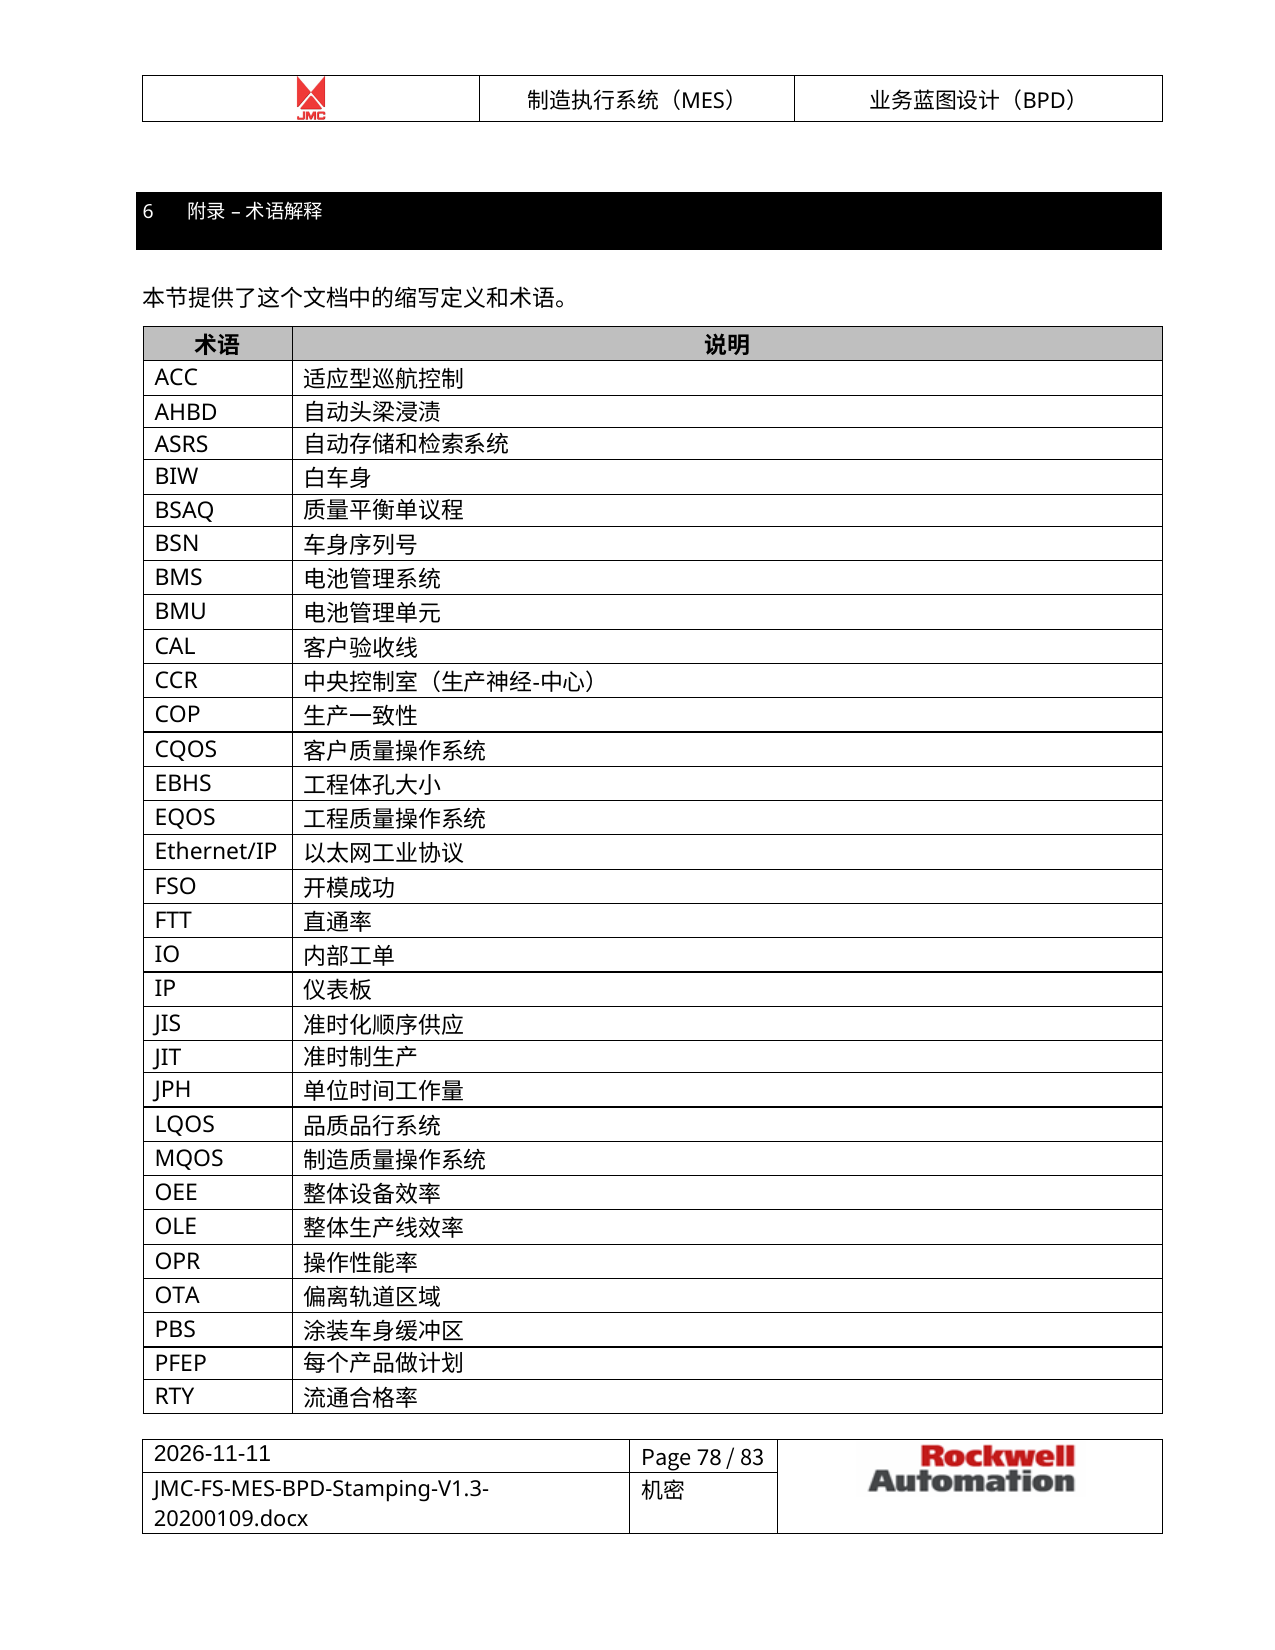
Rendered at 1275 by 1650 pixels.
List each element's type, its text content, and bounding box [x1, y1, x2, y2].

table_cell PFEP [144, 1348, 292, 1379]
table_cell 电池管理系统 [293, 561, 1162, 594]
table_cell 偏离轨道区域 [293, 1279, 1162, 1312]
table_cell EBHS [144, 767, 292, 800]
table_cell BMU [144, 595, 292, 628]
table_cell BSAQ [144, 495, 292, 526]
table_header 说明 [293, 327, 1162, 360]
table_cell 客户质量操作系统 [293, 733, 1162, 766]
table_cell 直通率 [293, 904, 1162, 937]
table_cell 内部工单 [293, 938, 1162, 971]
table_cell CAL [144, 630, 292, 663]
table_cell 流通合格率 [293, 1380, 1162, 1413]
table_cell 客户验收线 [293, 630, 1162, 663]
table_cell 涂装车身缓冲区 [293, 1313, 1162, 1346]
table_cell ASRS [144, 428, 292, 459]
table_cell 自动头梁浸渍 [293, 396, 1162, 427]
table_cell COP [144, 698, 292, 731]
table_cell RTY [144, 1380, 292, 1413]
table_cell 仪表板 [293, 973, 1162, 1006]
table_cell BMS [144, 561, 292, 594]
table_cell 准时化顺序供应 [293, 1007, 1162, 1040]
table_cell 准时制生产 [293, 1041, 1162, 1072]
table_cell 工程体孔大小 [293, 767, 1162, 800]
table_cell MQOS [144, 1142, 292, 1175]
subtitle 附录 – 术语解释 [136, 192, 1162, 250]
table_cell 操作性能率 [293, 1245, 1162, 1278]
table_cell OEE [144, 1176, 292, 1209]
table_cell 电池管理单元 [293, 595, 1162, 628]
table_cell CCR [144, 664, 292, 697]
table_header 术语 [144, 327, 292, 360]
table_cell FSO [144, 870, 292, 903]
table_cell Ethernet/IP [144, 835, 292, 868]
table_cell 整体生产线效率 [293, 1210, 1162, 1243]
table_cell 适应型巡航控制 [293, 361, 1162, 394]
table_cell 工程质量操作系统 [293, 801, 1162, 834]
table_cell 中央控制室（生产神经-中心） [293, 664, 1162, 697]
table_cell 车身序列号 [293, 527, 1162, 560]
table_cell LQOS [144, 1108, 292, 1141]
table_cell CQOS [144, 733, 292, 766]
table_cell 白车身 [293, 460, 1162, 493]
picture [853, 1440, 1086, 1497]
table_cell JIS [144, 1007, 292, 1040]
table_cell 以太网工业协议 [293, 835, 1162, 868]
table_cell 单位时间工作量 [293, 1073, 1162, 1106]
table_cell OPR [144, 1245, 292, 1278]
table_cell OTA [144, 1279, 292, 1312]
table_cell AHBD [144, 396, 292, 427]
table_cell IO [144, 938, 292, 971]
table_cell 开模成功 [293, 870, 1162, 903]
text 本节提供了这个文档中的缩写定义和术语。 [142, 280, 1162, 313]
table_cell 自动存储和检索系统 [293, 428, 1162, 459]
table_cell 每个产品做计划 [293, 1348, 1162, 1379]
table_cell IP [144, 973, 292, 1006]
table_cell OLE [144, 1210, 292, 1243]
picture [296, 76, 326, 121]
table_cell 质量平衡单议程 [293, 495, 1162, 526]
table_cell 整体设备效率 [293, 1176, 1162, 1209]
table_cell BIW [144, 460, 292, 493]
table_cell ACC [144, 361, 292, 394]
table_cell EQOS [144, 801, 292, 834]
table_cell BSN [144, 527, 292, 560]
table_cell 品质品行系统 [293, 1108, 1162, 1141]
table_cell 制造质量操作系统 [293, 1142, 1162, 1175]
table_cell JIT [144, 1041, 292, 1072]
table_cell PBS [144, 1313, 292, 1346]
table_cell 生产一致性 [293, 698, 1162, 731]
table_cell JPH [144, 1073, 292, 1106]
table_cell FTT [144, 904, 292, 937]
